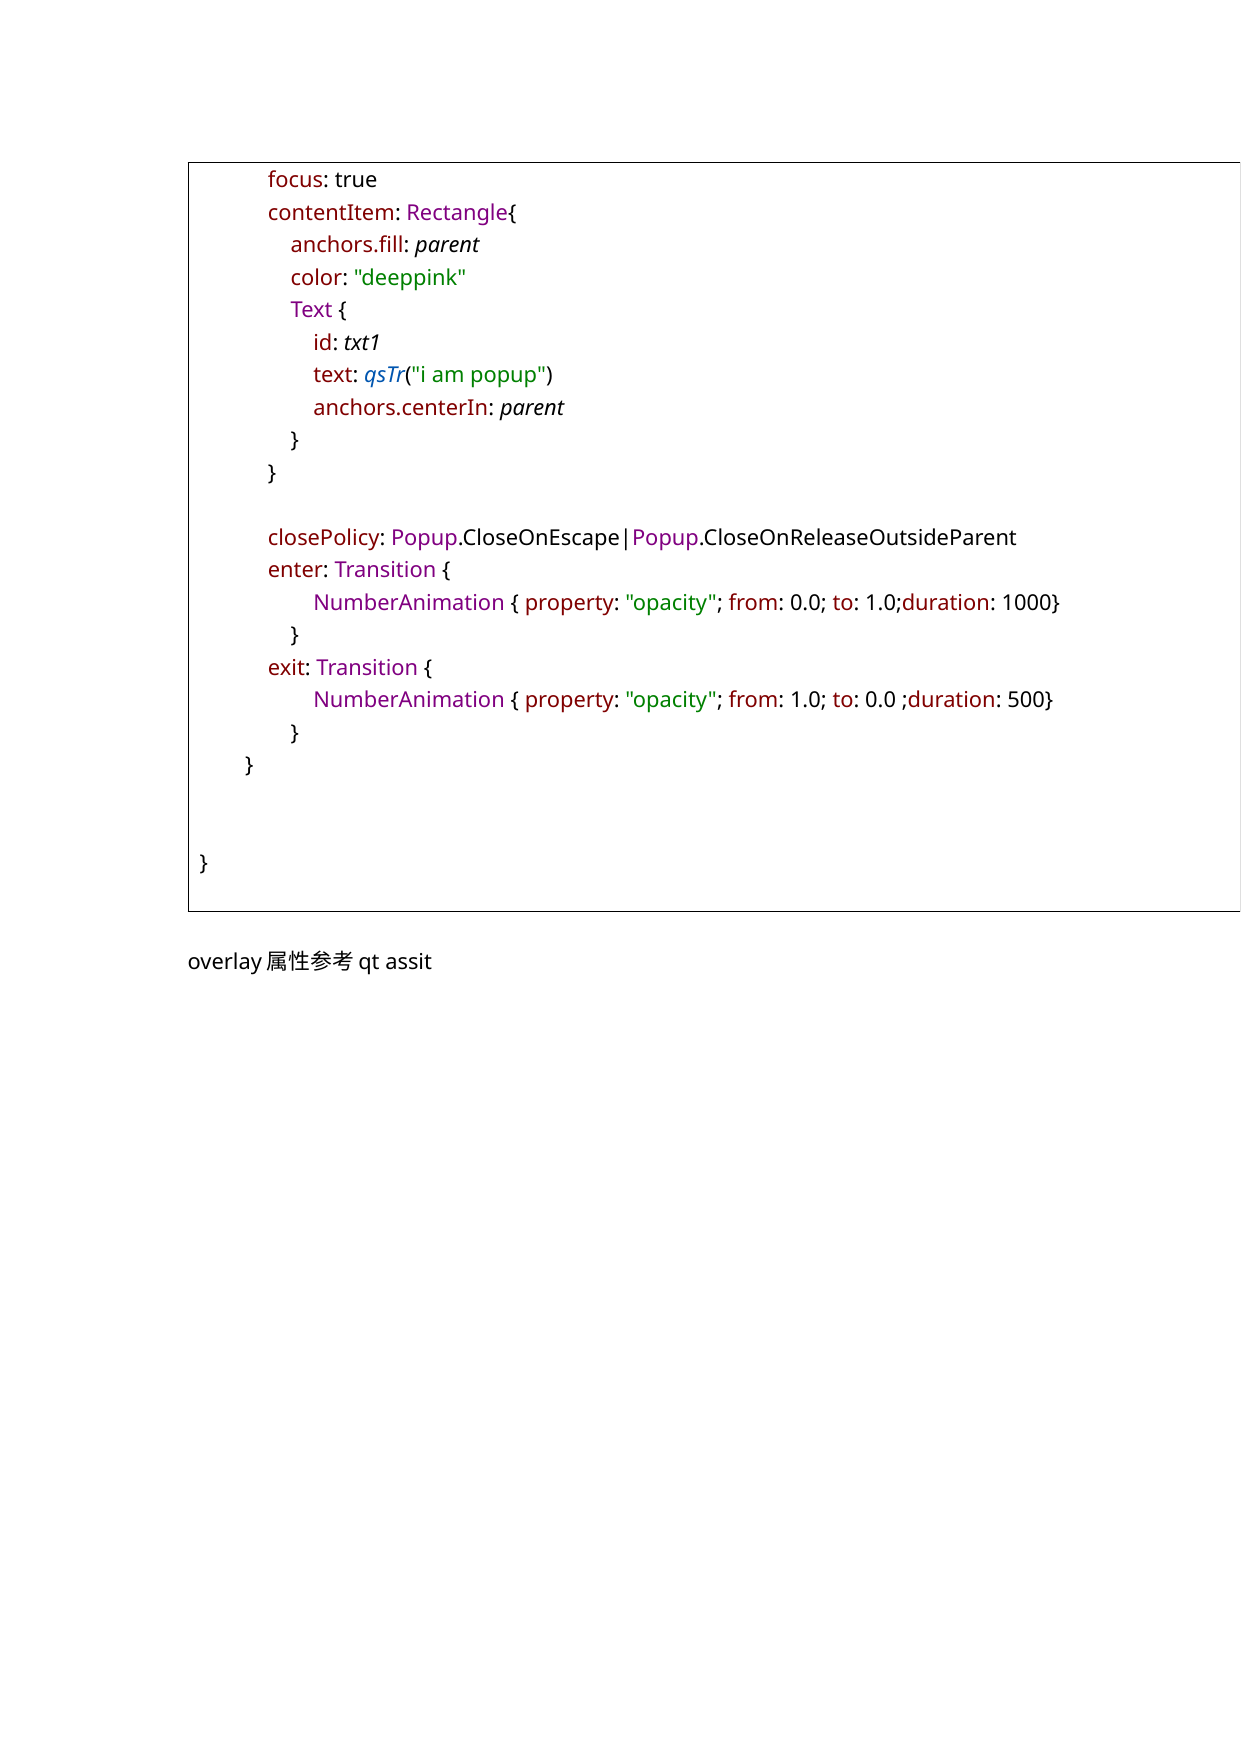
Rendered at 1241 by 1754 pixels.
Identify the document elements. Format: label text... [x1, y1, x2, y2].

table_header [189, 163, 1240, 911]
text overlay属性参考qt assit [187, 944, 1053, 977]
